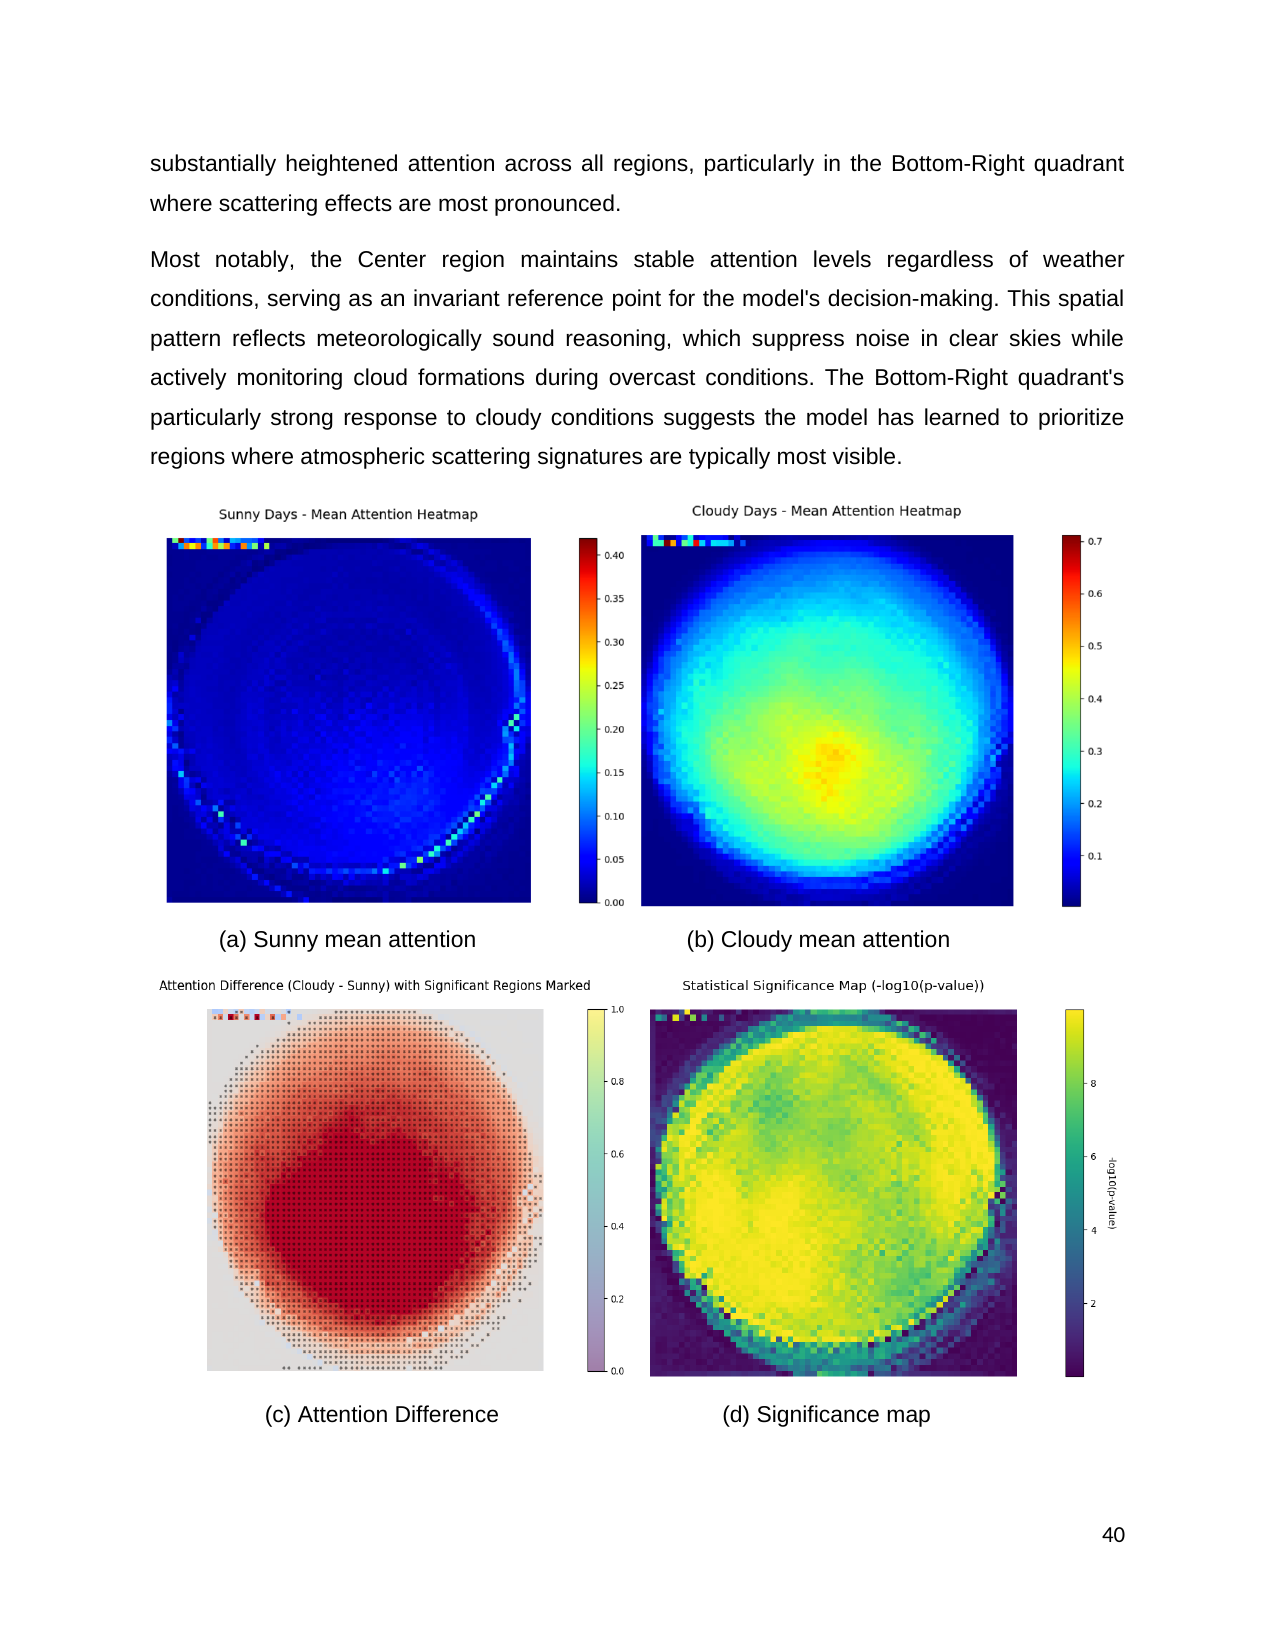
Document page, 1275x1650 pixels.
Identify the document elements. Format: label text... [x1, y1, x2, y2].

text Most notably, the Center region maintains stable attention levels regardless of weather conditions, serving as an invariant reference point for the model's decision-making. This spatial pattern reflects meteorologically sound reasoning, which suppress noise in clear skies while actively monitoring cloud formations during overcast conditions. The Bottom-Right quadrant's particularly strong response to cloudy conditions suggests the model has learned to prioritize regions where atmospheric scattering signatures are typically most visible. [150, 246, 1125, 469]
text (c) Attention Difference (d) Significance map [219, 1401, 1125, 1428]
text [150, 150, 1125, 216]
picture [150, 499, 1108, 910]
picture [150, 968, 1121, 1385]
list Sunny mean attention (b) Cloudy mean attention [219, 926, 1125, 952]
